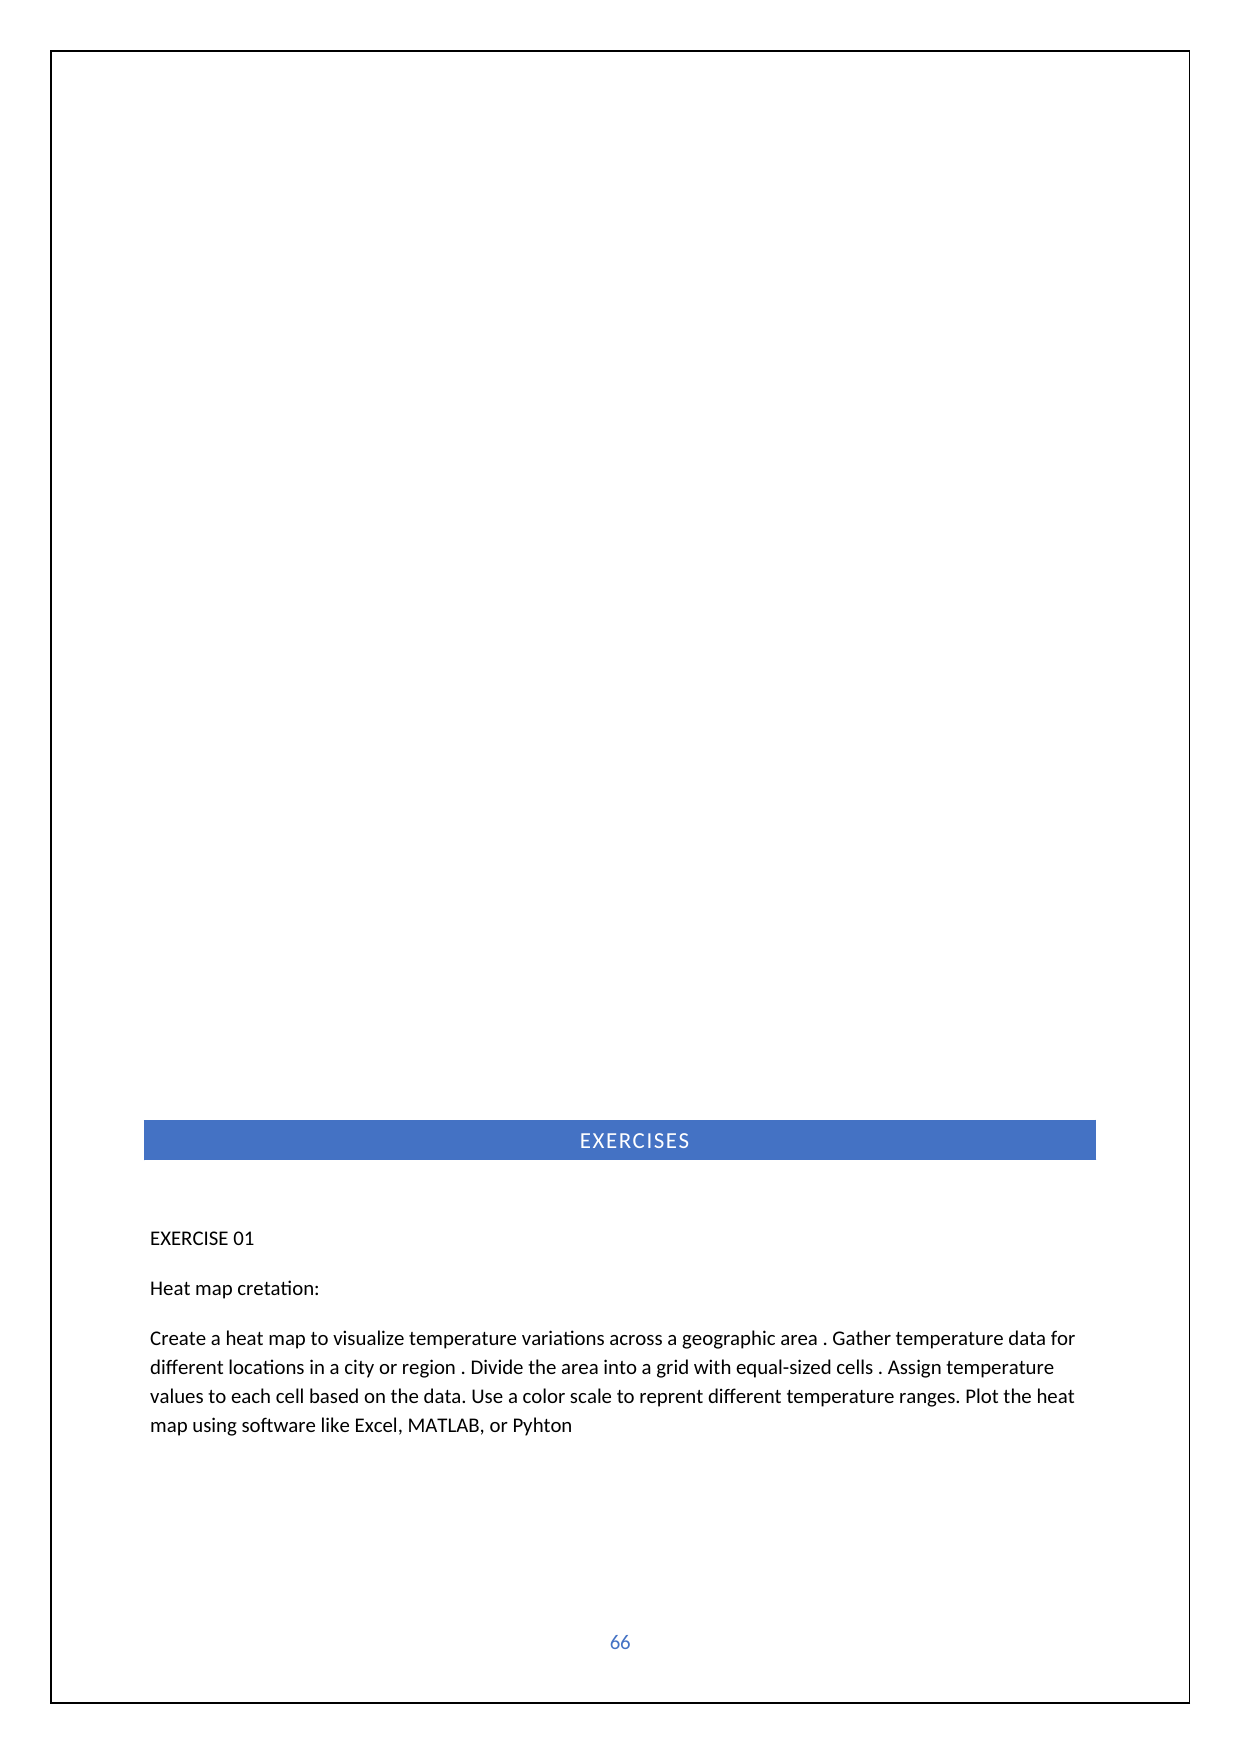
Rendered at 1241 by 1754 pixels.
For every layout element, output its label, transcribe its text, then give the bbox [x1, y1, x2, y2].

text EXERCISE 01 [150, 1225, 1090, 1250]
text Heat map cretation: [150, 1275, 1090, 1300]
text Create a heat map to visualize temperature variations across a geographic area . Gather temperature data for different locations in a city or region . Divide the area into a grid with equal-sized cells . Assign temperature values to each cell based on the data. Use a color scale to reprent different temperature ranges. Plot the heat map using software like Excel, MATLAB, or Pyhton [150, 1325, 1090, 1438]
subtitle EXERCISES [150, 1126, 1090, 1154]
